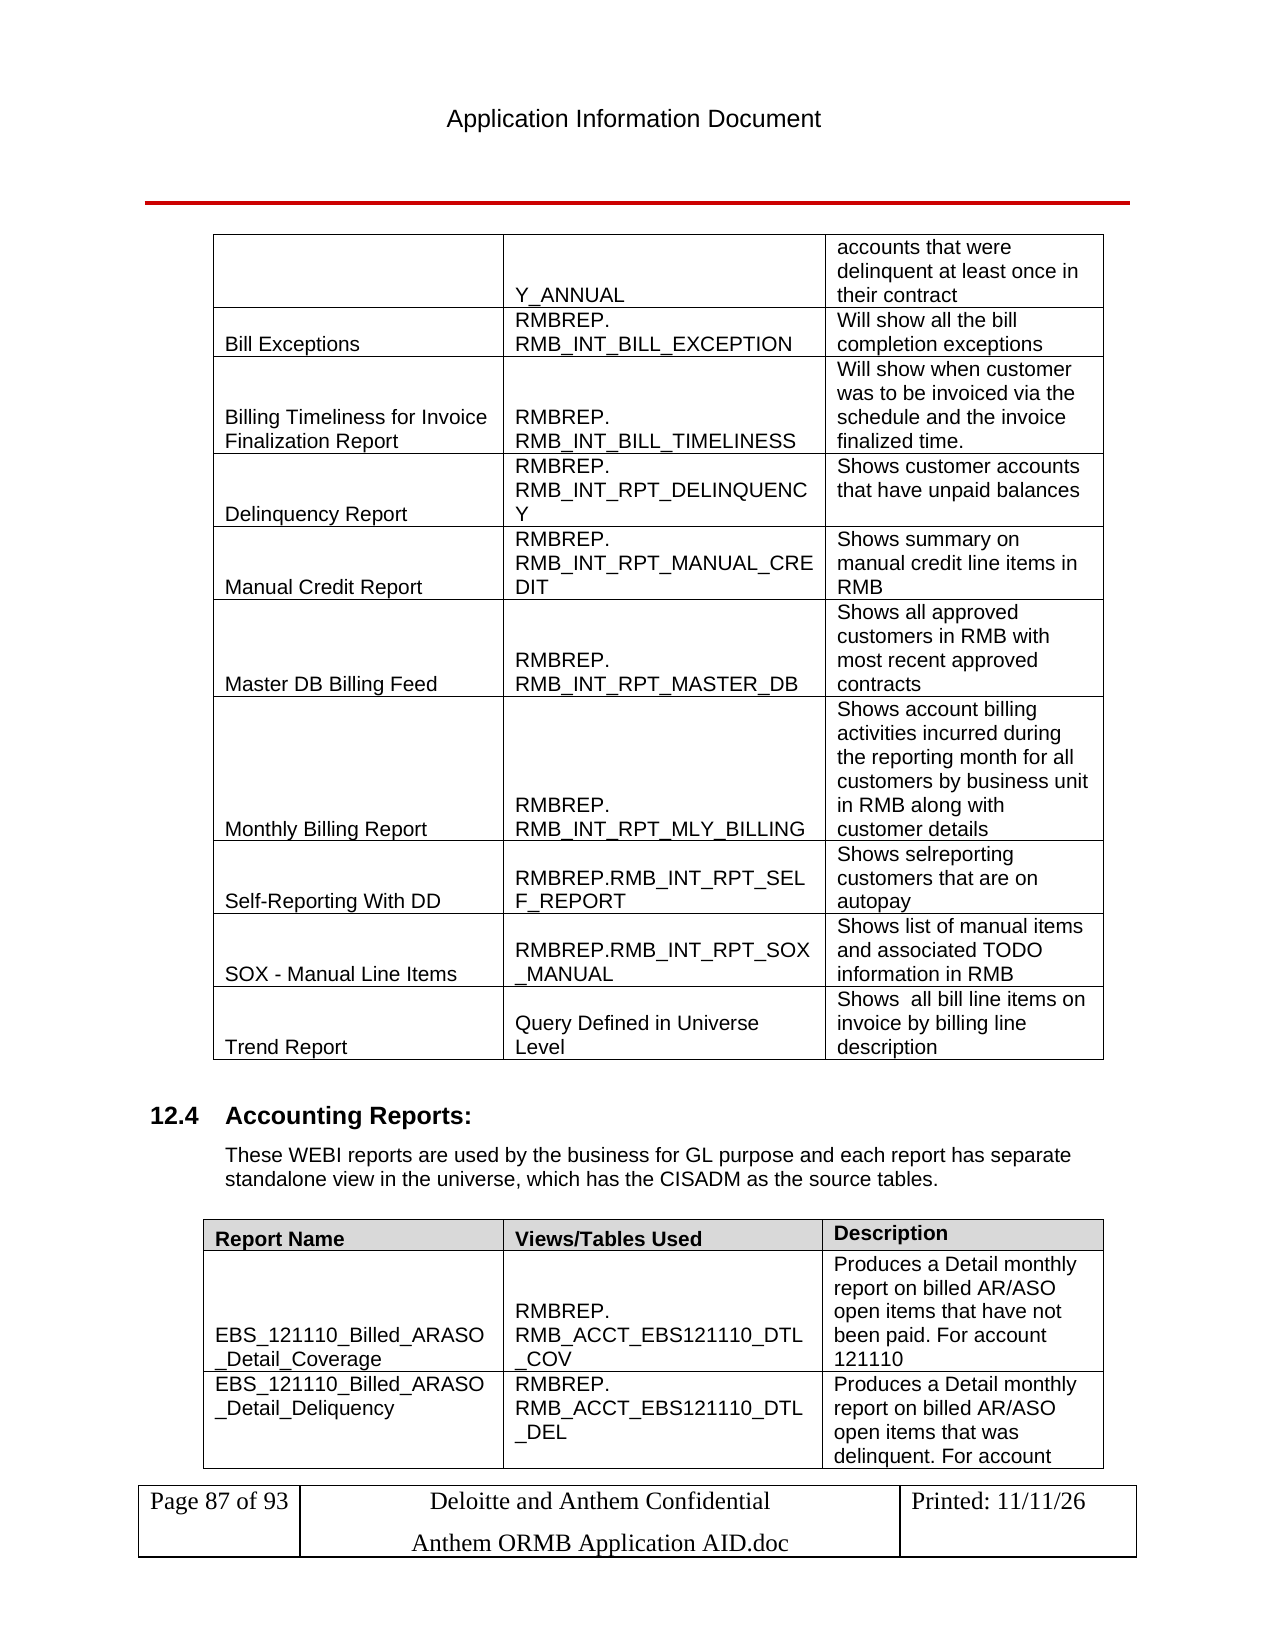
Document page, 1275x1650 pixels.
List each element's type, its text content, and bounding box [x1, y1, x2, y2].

text These WEBI reports are used by the business for GL purpose and each report has separate standalone view in the universe, which has the CISADM as the source tables. [225, 1143, 1125, 1191]
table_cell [504, 1372, 822, 1468]
table_cell Will show when customer was to be invoiced via the schedule and the invoice finalized time. [826, 357, 1103, 453]
subtitle Accounting Reports: [150, 1101, 1125, 1130]
table_cell Trend Report [214, 987, 503, 1059]
table_cell Manual Credit Report [214, 527, 503, 599]
table_cell RMBREP. RMB_INT_RPT_MLY_BILLING [504, 697, 825, 840]
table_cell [504, 235, 825, 307]
table_cell RMBREP. RMB_INT_RPT_DELINQUENCY [504, 454, 825, 526]
table_cell SOX - Manual Line Items [214, 914, 503, 986]
table_header Views/Tables Used [504, 1220, 822, 1250]
table_cell RMBREP. RMB_INT_RPT_MASTER_DB [504, 600, 825, 696]
table_cell Master DB Billing Feed [214, 600, 503, 696]
table_cell Query Defined in Universe Level [504, 987, 825, 1059]
table_cell Shows list of manual items and associated TODO information in RMB [826, 914, 1103, 986]
table_cell RMBREP. RMB_INT_BILL_EXCEPTION [504, 308, 825, 356]
table_cell Shows all bill line items on invoice by billing line description [826, 987, 1103, 1059]
table_cell Shows all approved customers in RMB with most recent approved contracts [826, 600, 1103, 696]
table_cell Produces a Detail monthly report on billed AR/ASO open items that have not been paid. For account 121110 [823, 1251, 1103, 1371]
table_cell Delinquency Report [214, 454, 503, 526]
table_cell RMBREP.RMB_INT_RPT_SELF_REPORT [504, 841, 825, 913]
table_cell RMBREP. RMB_INT_RPT_MANUAL_CREDIT [504, 527, 825, 599]
table_cell RMBREP. RMB_ACCT_EBS121110_DTL_COV [504, 1251, 822, 1371]
table_cell EBS_121110_Billed_ARASO_Detail_Coverage [204, 1251, 503, 1371]
table_cell Shows summary on manual credit line items in RMB [826, 527, 1103, 599]
table_cell Shows customer accounts that have unpaid balances [826, 454, 1103, 526]
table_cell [823, 1372, 1103, 1468]
table_cell Bill Exceptions [214, 308, 503, 356]
table_header Description [823, 1220, 1103, 1250]
table_cell Billing Timeliness for Invoice Finalization Report [214, 357, 503, 453]
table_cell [204, 1372, 503, 1468]
table_cell Monthly Billing Report [214, 697, 503, 840]
table_cell Shows selreporting customers that are on autopay [826, 841, 1103, 913]
table_cell RMBREP. RMB_INT_BILL_TIMELINESS [504, 357, 825, 453]
table_cell RMBREP.RMB_INT_RPT_SOX_MANUAL [504, 914, 825, 986]
table_header Report Name [204, 1220, 503, 1250]
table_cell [826, 235, 1103, 307]
table_cell Self-Reporting With DD [214, 841, 503, 913]
table_cell Shows account billing activities incurred during the reporting month for all customers by business unit in RMB along with customer details [826, 697, 1103, 840]
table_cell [214, 235, 503, 307]
table_cell Will show all the bill completion exceptions [826, 308, 1103, 356]
